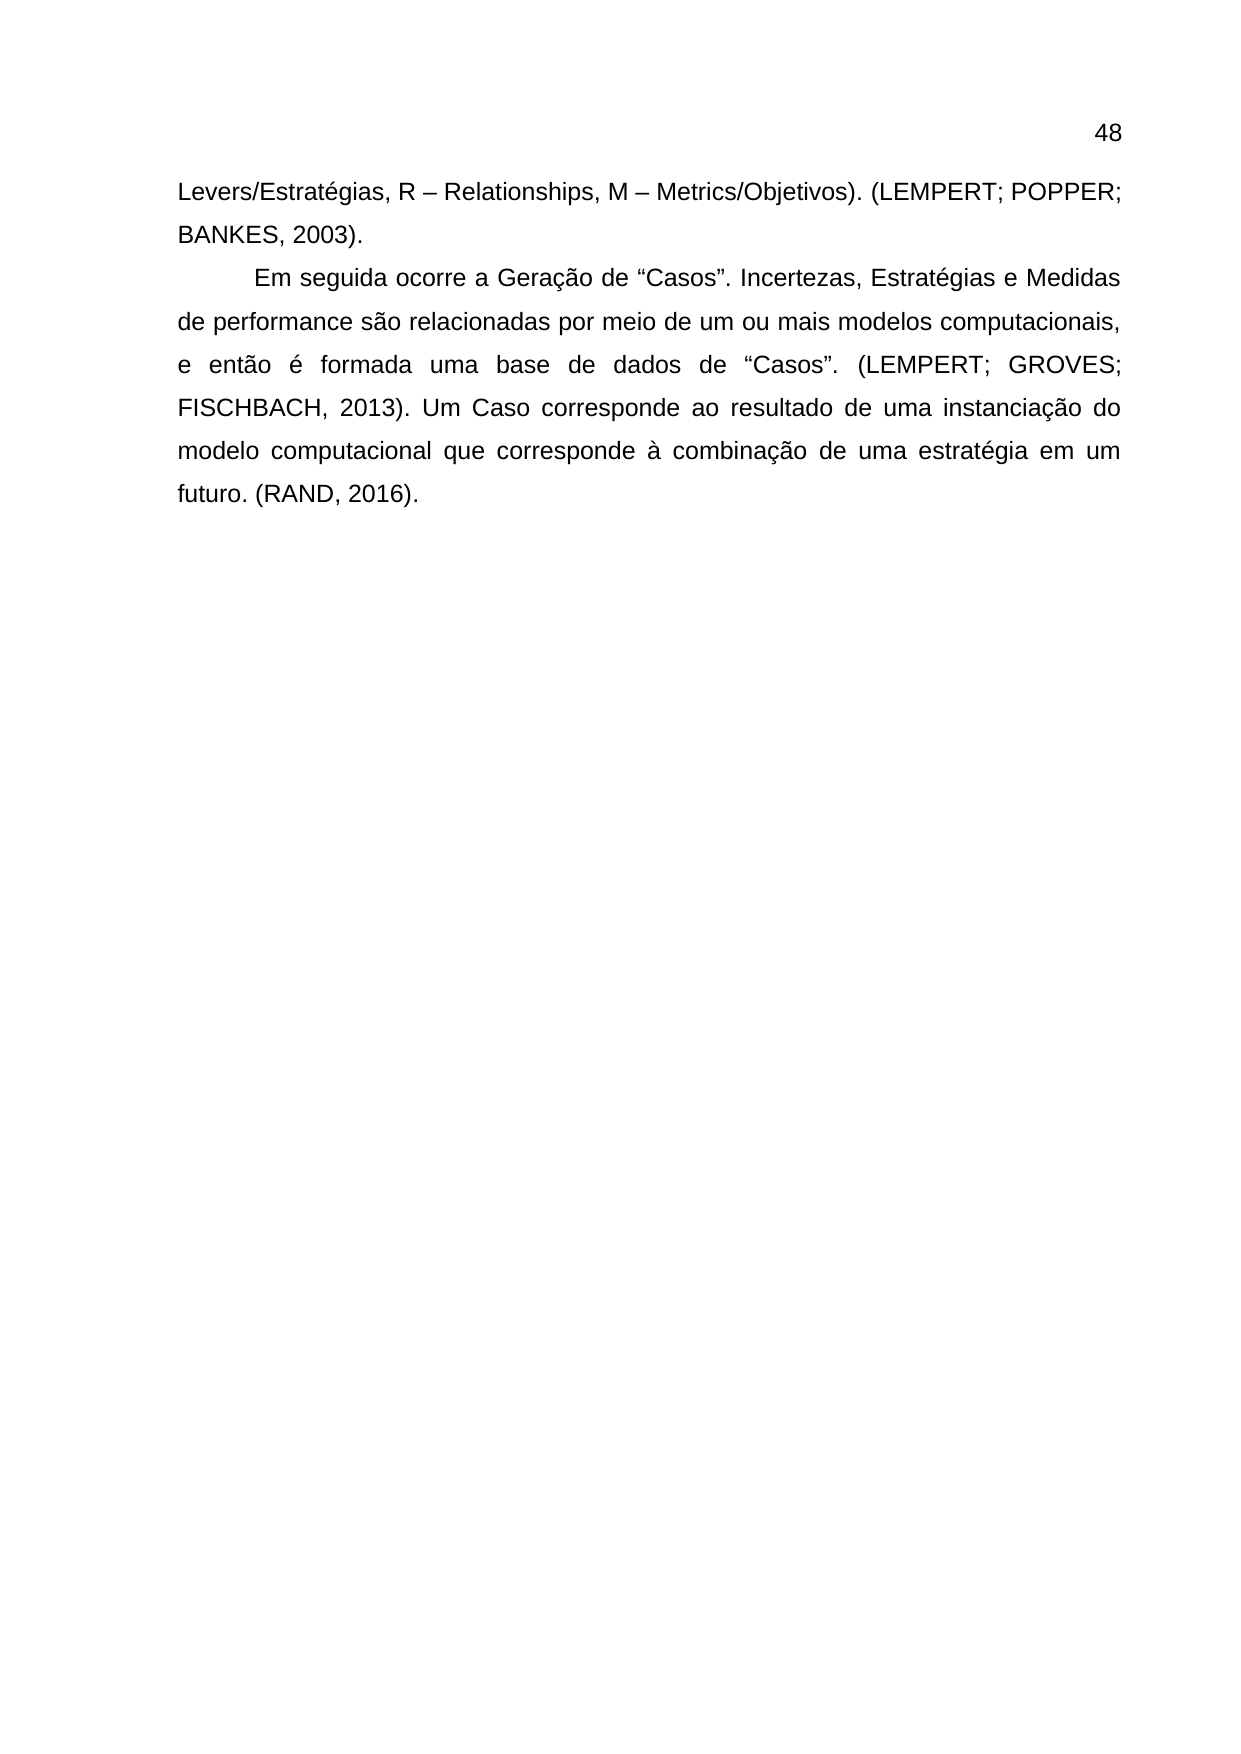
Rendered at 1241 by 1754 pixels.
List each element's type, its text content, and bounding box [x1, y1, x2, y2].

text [177, 177, 1122, 249]
text Em seguida ocorre a Geração de “Casos”. Incertezas, Estratégias e Medidas de performance são relacionadas por meio de um ou mais modelos computacionais, e então é formada uma base de dados de “Casos”. (LEMPERT; GROVES; FISCHBACH, 2013). Um Caso corresponde ao resultado de uma instanciação do modelo computacional que corresponde à combinação de uma estratégia em um futuro. (RAND, 2016). [177, 263, 1122, 508]
